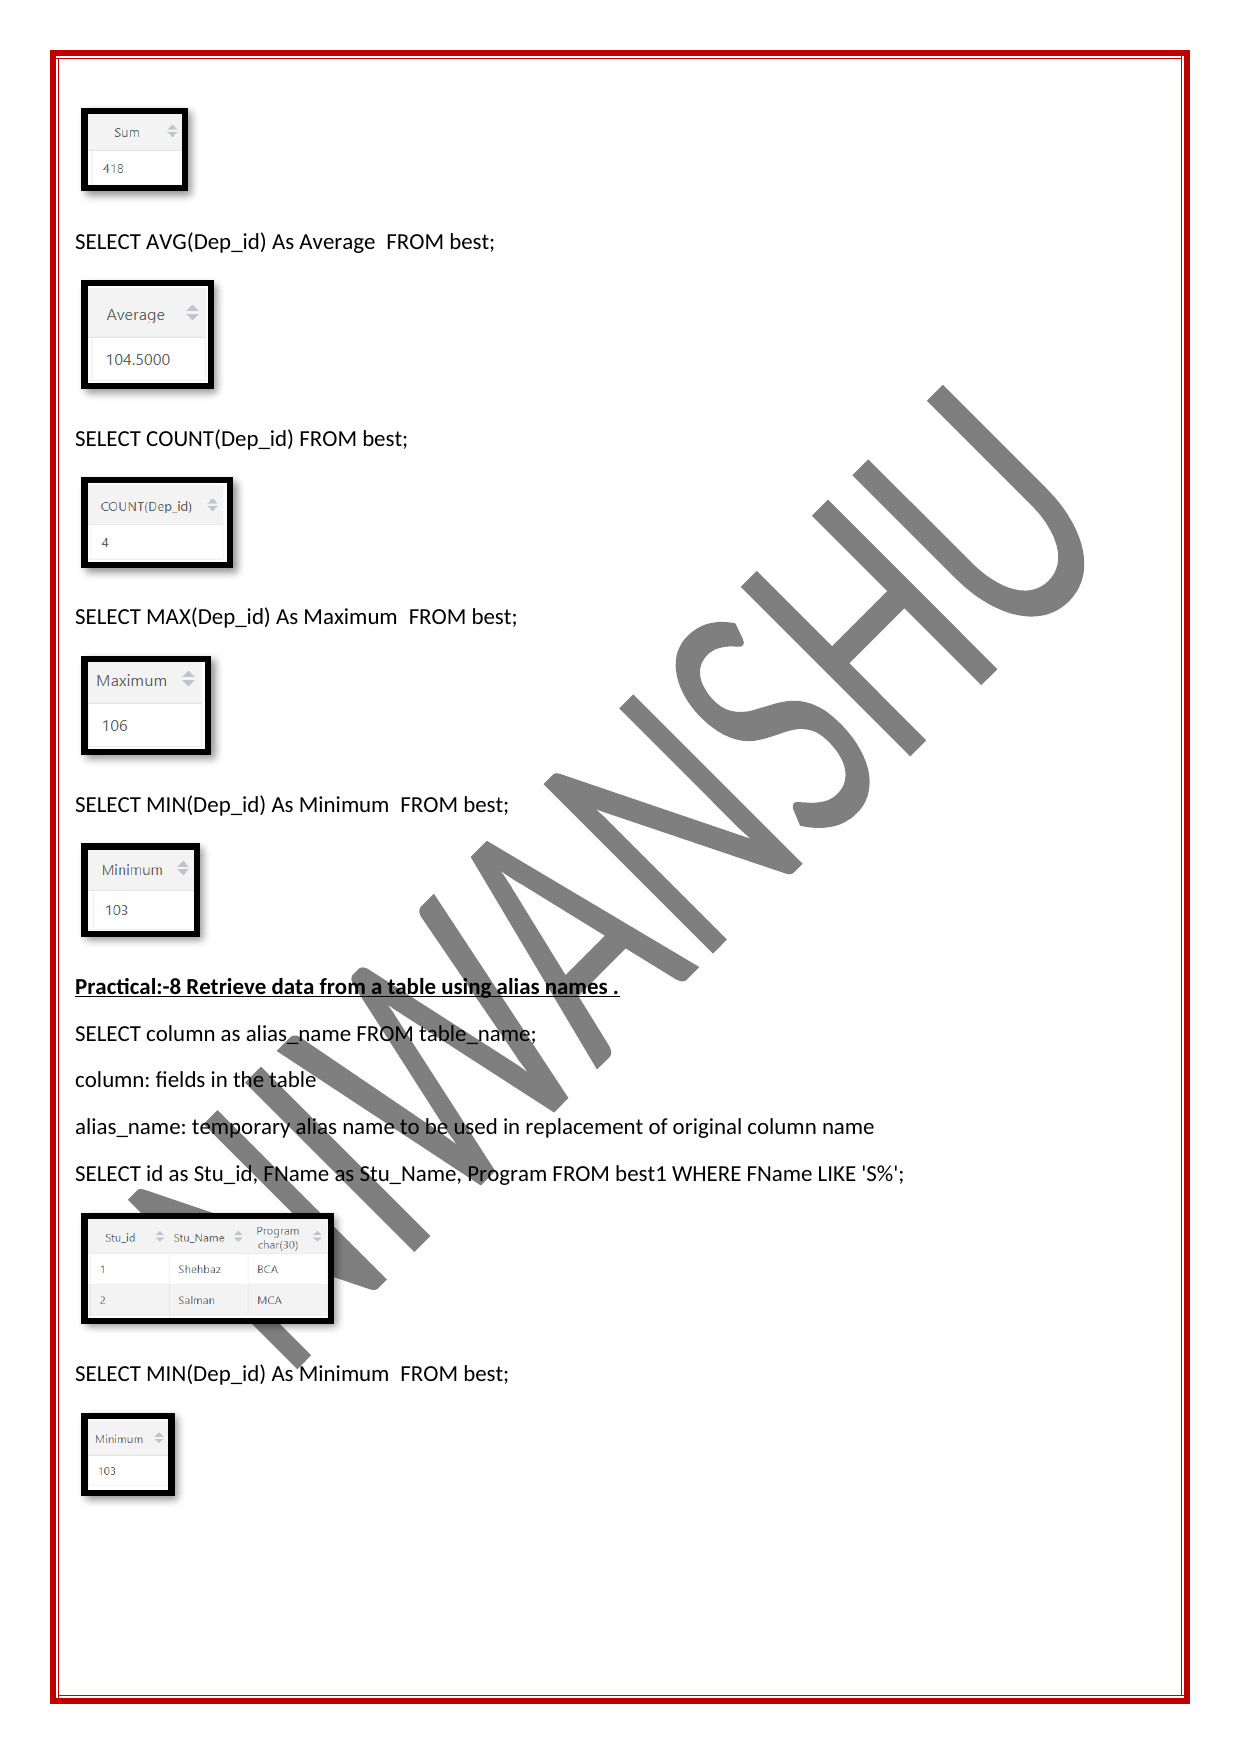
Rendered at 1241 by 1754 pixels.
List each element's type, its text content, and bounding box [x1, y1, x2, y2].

text Practical:-8 Retrieve data from a table using alias names . [75, 972, 1165, 1000]
text SELECT COUNT(Dep_id) FROM best; [75, 424, 1165, 452]
picture [88, 1419, 168, 1490]
text SELECT MIN(Dep_id) As Minimum FROM best; [75, 790, 1165, 818]
text SELECT AVG(Dep_id) As Average FROM best; [75, 227, 1165, 255]
text SELECT column as alias_name FROM table_name; [75, 1019, 1165, 1047]
picture [88, 286, 208, 383]
picture [88, 850, 194, 931]
picture [88, 662, 205, 749]
text SELECT id as Stu_id, FName as Stu_Name, Program FROM best1 WHERE FName LIKE 'S%'; [75, 1159, 1165, 1187]
picture [88, 114, 182, 185]
text alias_name: temporary alias name to be used in replacement of original column name [75, 1112, 1165, 1141]
picture [88, 483, 227, 562]
text column: fields in the table [75, 1066, 1165, 1094]
text SELECT MIN(Dep_id) As Minimum FROM best; [75, 1359, 1165, 1388]
picture [88, 1219, 328, 1318]
text SELECT MAX(Dep_id) As Maximum FROM best; [75, 602, 1165, 631]
